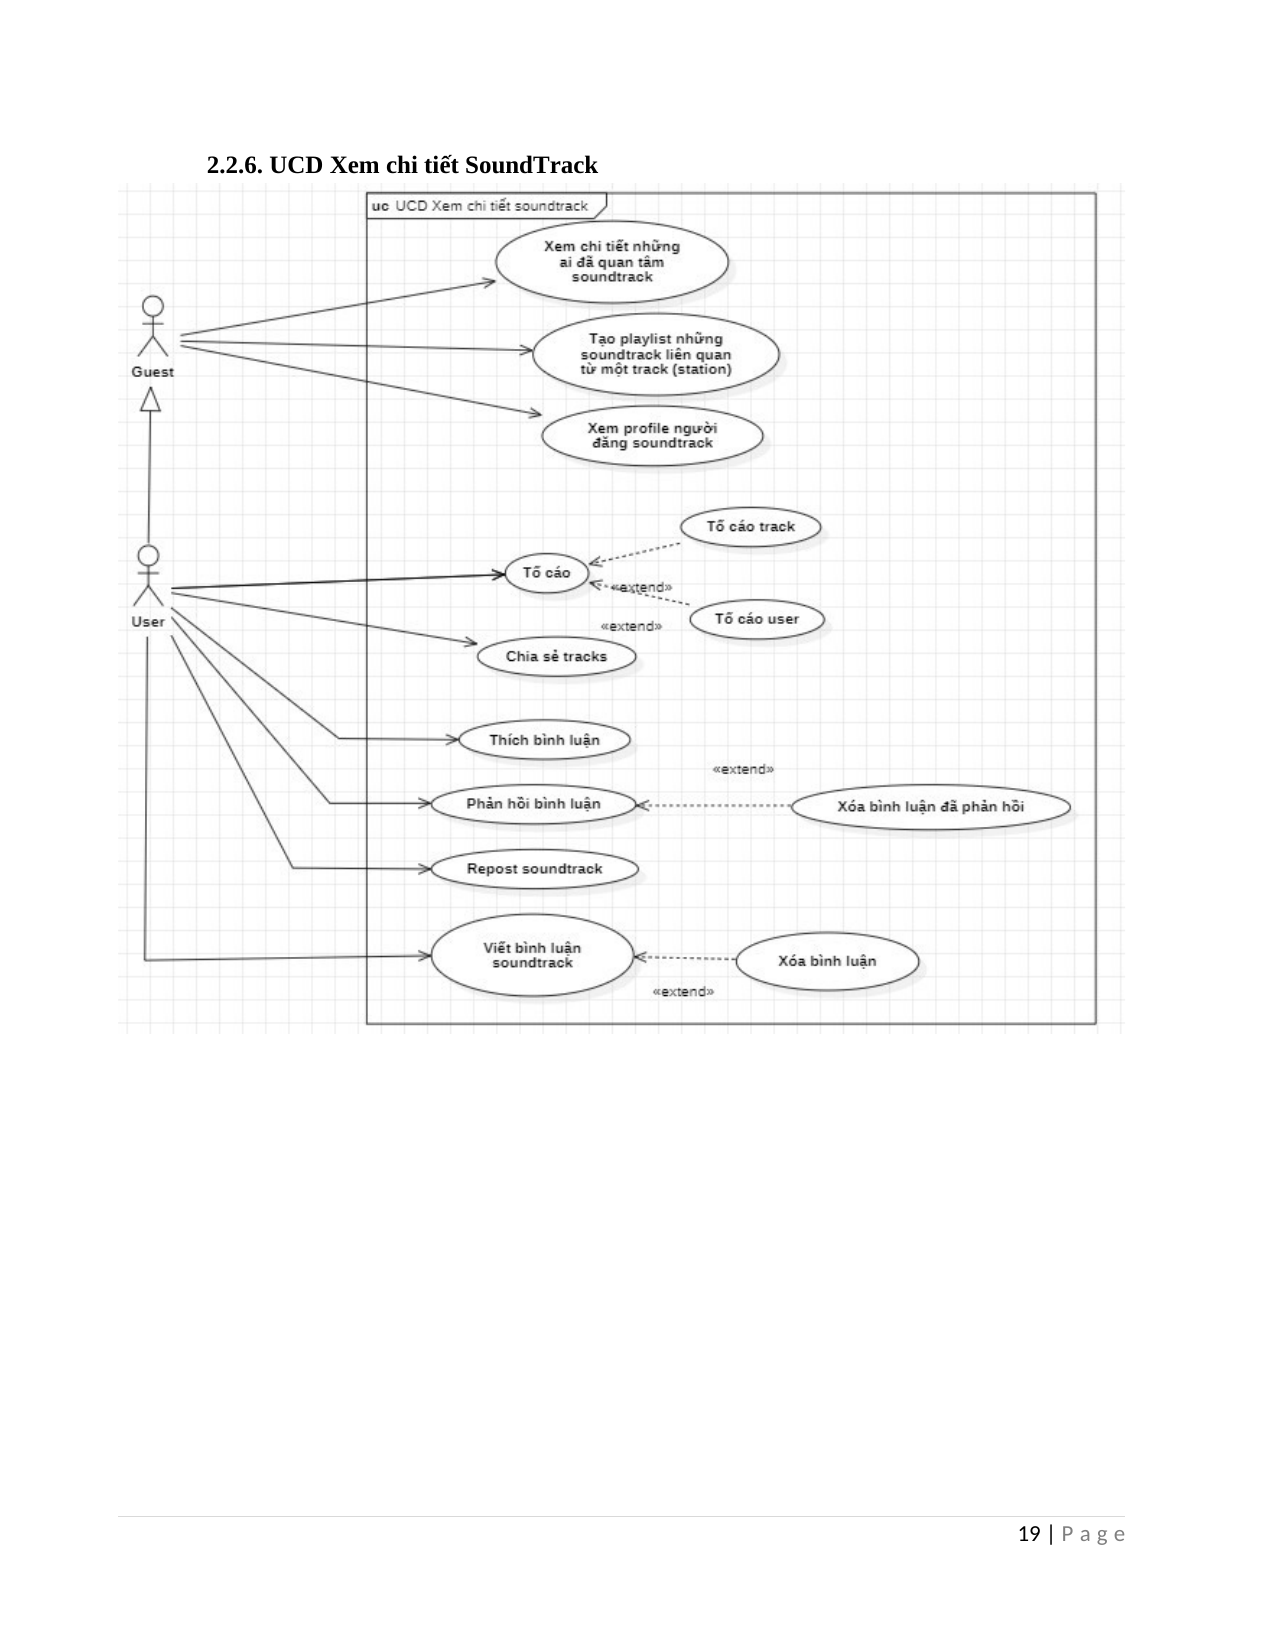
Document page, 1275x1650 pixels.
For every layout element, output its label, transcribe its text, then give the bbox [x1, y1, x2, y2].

picture [118, 183, 1125, 1034]
list UCD Xem chi tiết SoundTrack [207, 150, 1125, 179]
